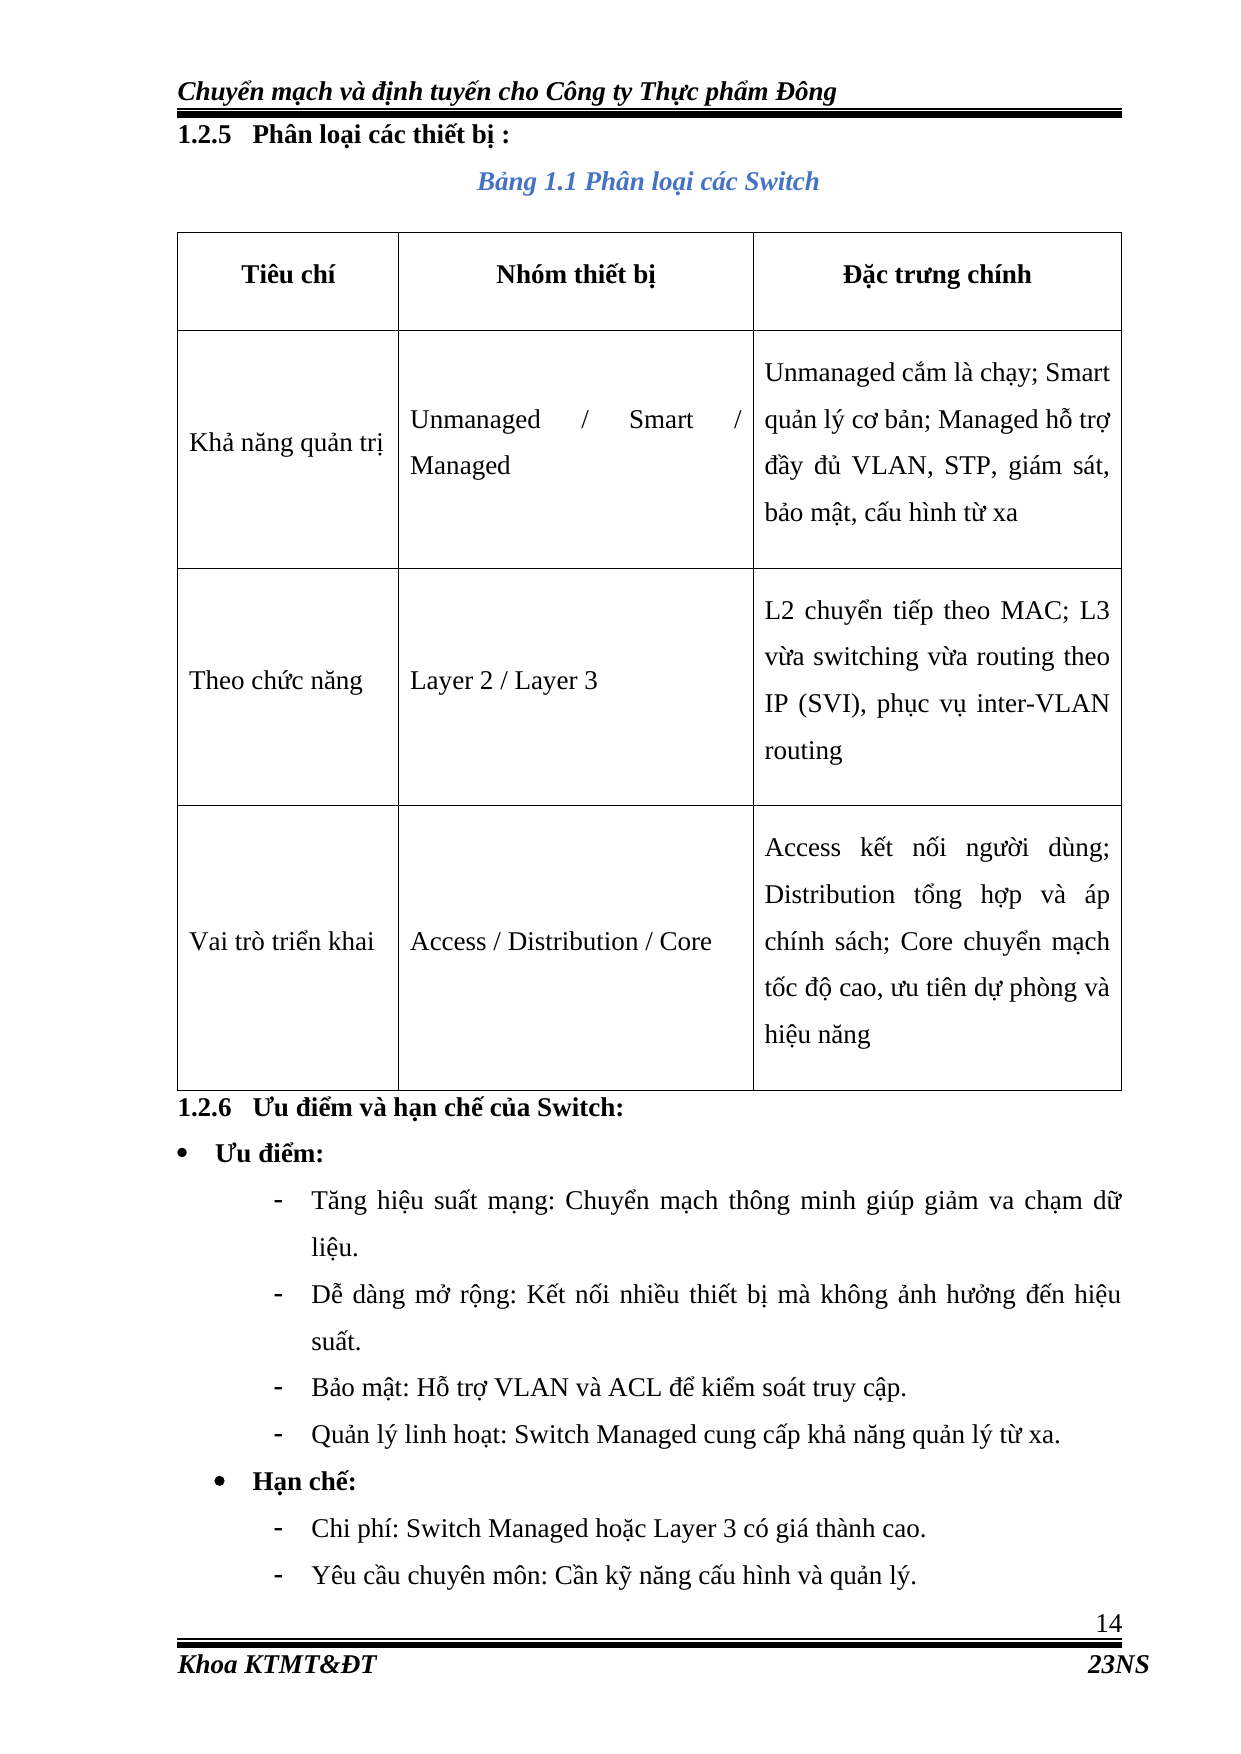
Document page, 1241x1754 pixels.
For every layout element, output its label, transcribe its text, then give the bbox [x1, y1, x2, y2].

table_header Tiêu chí [178, 233, 398, 330]
table_cell Theo chức năng [178, 569, 398, 805]
table_cell Vai trò triển khai [178, 806, 398, 1090]
list Ưu điểm: [177, 1137, 1122, 1169]
table_cell Access kết nối người dùng; Distribution tổng hợp và áp chính sách; Core chuyển mạch tốc độ cao, ưu tiên dự phòng và hiệu năng [754, 806, 1121, 1090]
table_cell Access / Distribution / Core [399, 806, 753, 1090]
table_cell Unmanaged / Smart / Managed [399, 331, 753, 568]
table_cell L2 chuyển tiếp theo MAC; L3 vừa switching vừa routing theo IP (SVI), phục vụ inter-VLAN routing [754, 569, 1121, 805]
list Tăng hiệu suất mạng: Chuyển mạch thông minh giúp giảm va chạm dữ liệu. [274, 1184, 1122, 1262]
subtitle Ưu điểm và hạn chế của Switch: [177, 1091, 1122, 1122]
table_cell Khả năng quản trị [178, 331, 398, 568]
table_header Nhóm thiết bị [399, 233, 753, 330]
list Quản lý linh hoạt: Switch Managed cung cấp khả năng quản lý từ xa. [274, 1418, 1122, 1449]
list Hạn chế: [215, 1465, 1122, 1496]
subtitle Phân loại các thiết bị : [177, 118, 1122, 149]
table_header Đặc trưng chính [754, 233, 1121, 330]
list Yêu cầu chuyên môn: Cần kỹ năng cấu hình và quản lý. [274, 1559, 1122, 1590]
list Bảo mật: Hỗ trợ VLAN và ACL để kiểm soát truy cập. [274, 1371, 1122, 1402]
table_cell Layer 2 / Layer 3 [399, 569, 753, 805]
list Chi phí: Switch Managed hoặc Layer 3 có giá thành cao. [274, 1512, 1122, 1543]
list Dễ dàng mở rộng: Kết nối nhiều thiết bị mà không ảnh hưởng đến hiệu suất. [274, 1278, 1122, 1356]
table_cell Unmanaged cắm là chạy; Smart quản lý cơ bản; Managed hỗ trợ đầy đủ VLAN, STP, giám sát, bảo mật, cấu hình từ xa [754, 331, 1121, 568]
text Bảng 1.1 Phân loại các Switch [177, 165, 1122, 196]
